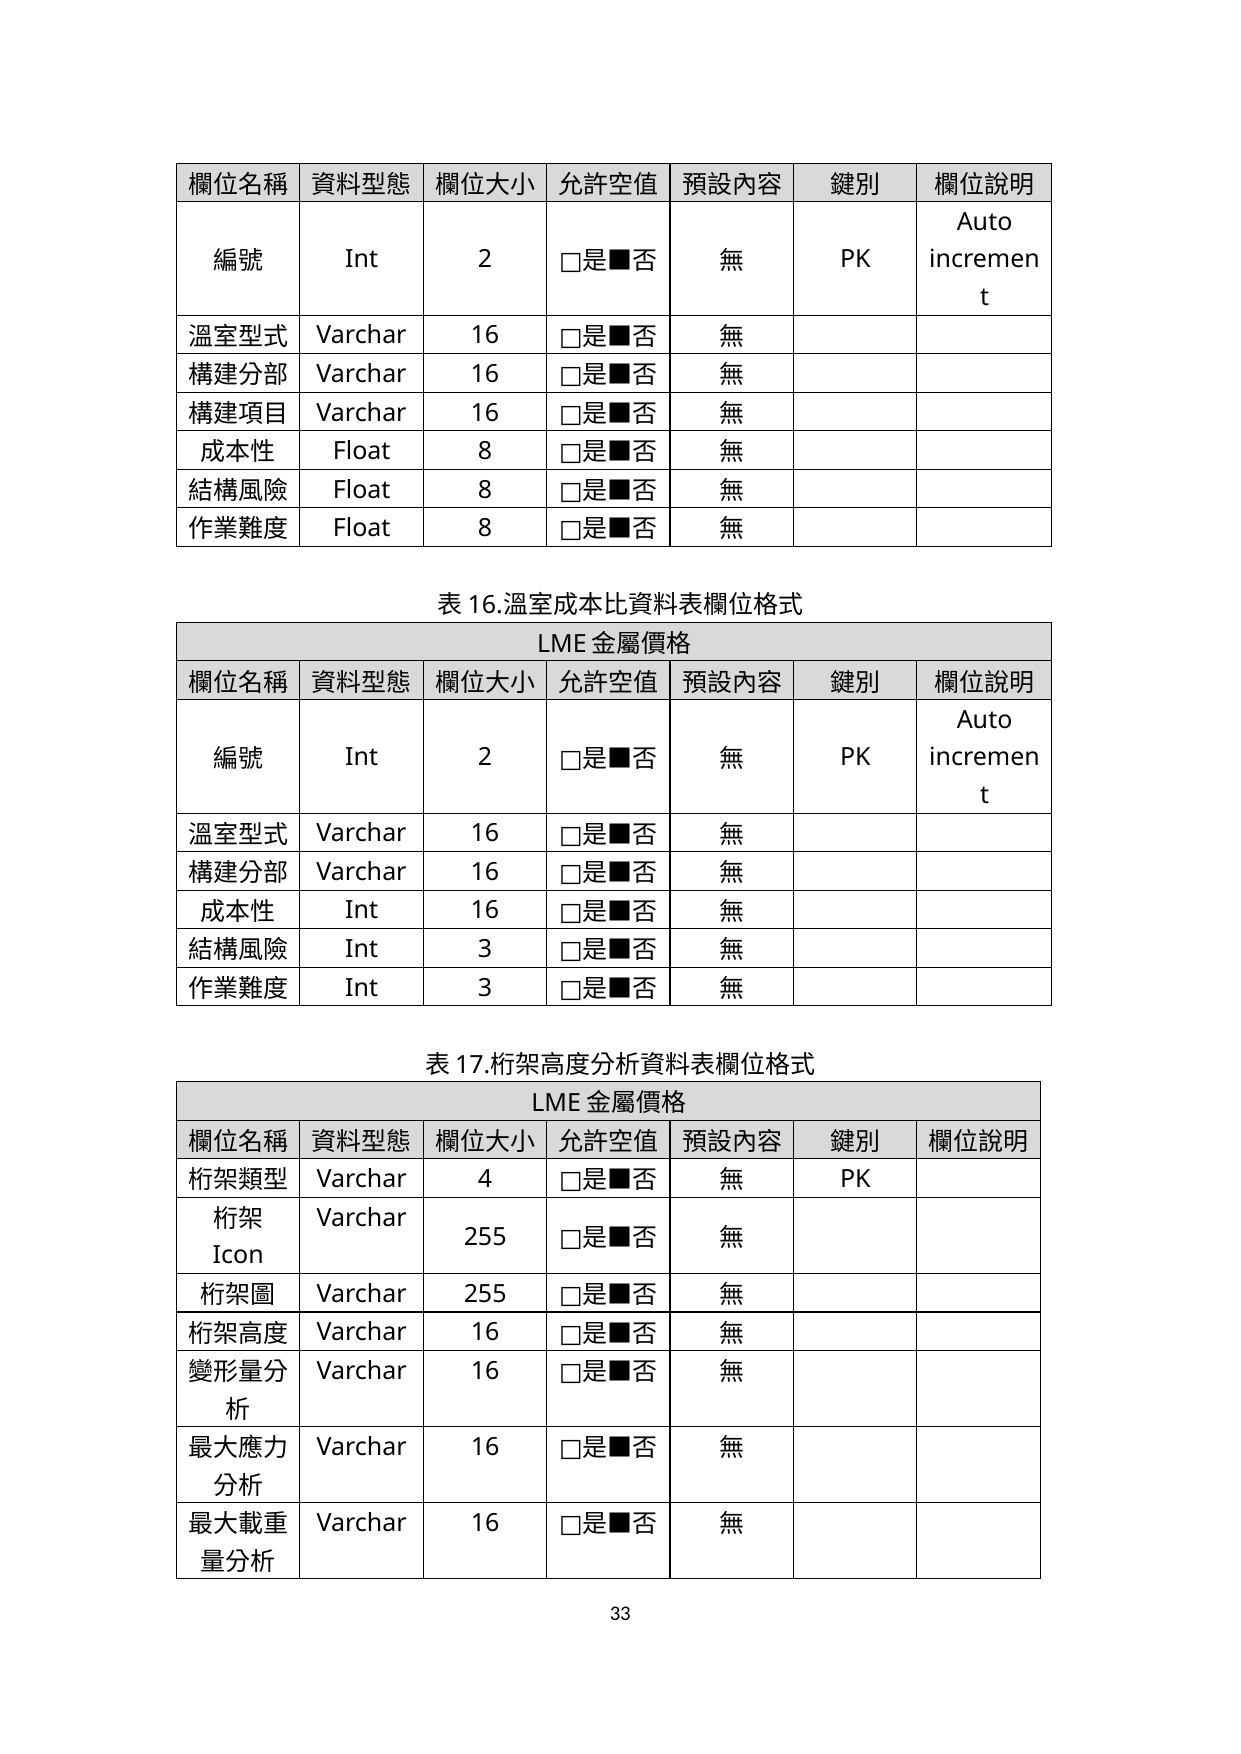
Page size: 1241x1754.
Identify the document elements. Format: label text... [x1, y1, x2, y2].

table_cell [794, 814, 916, 851]
table_cell 溫室型式 [177, 316, 299, 353]
table_cell [794, 929, 916, 967]
table_cell Int [300, 968, 423, 1005]
table_cell □是■否 [547, 968, 669, 1005]
table_cell 最大載重量分析 [177, 1503, 299, 1578]
table_cell 255 [424, 1198, 546, 1273]
table_cell 預設內容 [671, 164, 793, 201]
table_cell 無 [671, 929, 793, 967]
table_cell □是■否 [547, 202, 669, 314]
table_cell □是■否 [547, 700, 669, 812]
table_header LME金屬價格 [177, 623, 1051, 660]
table_cell 無 [671, 891, 793, 928]
table_cell 無 [671, 1503, 793, 1578]
table_cell [794, 968, 916, 1005]
table_cell [794, 1198, 916, 1273]
table_cell [917, 852, 1051, 889]
table_cell 16 [424, 1351, 546, 1426]
table_cell 16 [424, 316, 546, 353]
table_cell 資料型態 [300, 164, 423, 201]
table_cell □是■否 [547, 1503, 669, 1578]
table_cell [917, 1313, 1040, 1350]
table_cell 成本性 [177, 891, 299, 928]
table_cell 作業難度 [177, 968, 299, 1005]
table_cell 最大應力分析 [177, 1427, 299, 1502]
table_cell 無 [671, 814, 793, 851]
table_cell □是■否 [547, 814, 669, 851]
table_cell [794, 470, 916, 507]
table_cell 溫室型式 [177, 814, 299, 851]
table_cell Int [300, 891, 423, 928]
table_cell Float [300, 470, 423, 507]
table_cell 允許空值 [547, 661, 669, 699]
table_cell 無 [671, 968, 793, 1005]
table_cell 16 [424, 891, 546, 928]
table_cell □是■否 [547, 1427, 669, 1502]
table_cell 欄位名稱 [177, 1121, 299, 1158]
table_cell 欄位名稱 [177, 661, 299, 699]
table_cell [794, 316, 916, 353]
table_cell PK [794, 1159, 916, 1197]
table_cell [917, 1351, 1040, 1426]
table_cell 無 [671, 1313, 793, 1350]
table_cell 鍵別 [794, 1121, 916, 1158]
table_cell 無 [671, 508, 793, 546]
table_cell 資料型態 [300, 1121, 423, 1158]
table_cell 預設內容 [671, 661, 793, 699]
table_cell [794, 1503, 916, 1578]
table_cell [917, 929, 1051, 967]
table_cell Int [300, 700, 423, 812]
table_cell 16 [424, 1427, 546, 1502]
table_cell Varchar [300, 1274, 423, 1311]
table_cell □是■否 [547, 393, 669, 430]
table_cell [794, 354, 916, 392]
table_cell □是■否 [547, 1313, 669, 1350]
table_cell Float [300, 508, 423, 546]
table_cell [917, 1503, 1040, 1578]
table_cell [917, 1159, 1040, 1197]
table_cell □是■否 [547, 1159, 669, 1197]
table_cell 結構風險 [177, 470, 299, 507]
table_cell [917, 1274, 1040, 1311]
table_cell □是■否 [547, 470, 669, 507]
table_cell [917, 470, 1051, 507]
table_cell [794, 1274, 916, 1311]
table_cell 無 [671, 393, 793, 430]
table_cell 編號 [177, 202, 299, 314]
table_cell 作業難度 [177, 508, 299, 546]
table_cell 16 [424, 393, 546, 430]
table_cell 16 [424, 852, 546, 889]
table_cell [917, 968, 1051, 1005]
table_cell 255 [424, 1274, 546, 1311]
table_cell 構建項目 [177, 393, 299, 430]
table_cell Varchar [300, 316, 423, 353]
table_cell □是■否 [547, 1351, 669, 1426]
table_cell [794, 431, 916, 469]
table_cell 桁架圖 [177, 1274, 299, 1311]
table_cell 無 [671, 202, 793, 314]
table_cell 構建分部 [177, 354, 299, 392]
table_cell Varchar [300, 1313, 423, 1350]
table_cell [794, 1313, 916, 1350]
table_cell 無 [671, 1427, 793, 1502]
table_cell 結構風險 [177, 929, 299, 967]
table_cell 2 [424, 700, 546, 812]
table_cell 欄位大小 [424, 164, 546, 201]
table_cell 鍵別 [794, 164, 916, 201]
table_cell Varchar [300, 1427, 423, 1502]
table_cell Varchar [300, 1503, 423, 1578]
text 表16.溫室成本比資料表欄位格式 [187, 584, 1053, 622]
table_cell 無 [671, 1351, 793, 1426]
table_cell 構建分部 [177, 852, 299, 889]
table_cell □是■否 [547, 1198, 669, 1273]
table_cell 無 [671, 354, 793, 392]
table_header LME金屬價格 [177, 1082, 1040, 1120]
table_cell Auto increment [917, 700, 1051, 812]
table_cell □是■否 [547, 354, 669, 392]
table_cell PK [794, 202, 916, 314]
table_cell Varchar [300, 1159, 423, 1197]
table_cell 無 [671, 852, 793, 889]
table_cell Int [300, 929, 423, 967]
table_cell 預設內容 [671, 1121, 793, 1158]
table_cell PK [794, 700, 916, 812]
table_cell Varchar [300, 1351, 423, 1426]
table_cell Auto increment [917, 202, 1051, 314]
table_cell 欄位大小 [424, 661, 546, 699]
table_cell 16 [424, 814, 546, 851]
table_cell □是■否 [547, 852, 669, 889]
table_cell 2 [424, 202, 546, 314]
table_cell 欄位說明 [917, 1121, 1040, 1158]
table_cell 桁架高度 [177, 1313, 299, 1350]
table_cell 無 [671, 431, 793, 469]
table_cell [917, 1198, 1040, 1273]
table_cell 無 [671, 700, 793, 812]
table_cell 無 [671, 316, 793, 353]
table_cell 無 [671, 1274, 793, 1311]
table_cell 欄位說明 [917, 164, 1051, 201]
table_cell [917, 431, 1051, 469]
table_cell [917, 354, 1051, 392]
table_cell 鍵別 [794, 661, 916, 699]
table_cell Varchar [300, 1198, 423, 1273]
table_cell 無 [671, 1159, 793, 1197]
table_cell □是■否 [547, 1274, 669, 1311]
table_cell [794, 891, 916, 928]
table_cell Varchar [300, 852, 423, 889]
table_cell Int [300, 202, 423, 314]
table_cell 欄位說明 [917, 661, 1051, 699]
table_cell [794, 852, 916, 889]
table_cell □是■否 [547, 431, 669, 469]
table_cell 欄位名稱 [177, 164, 299, 201]
table_cell [794, 1351, 916, 1426]
table_cell 8 [424, 470, 546, 507]
table_cell 桁架Icon [177, 1198, 299, 1273]
table_cell 8 [424, 431, 546, 469]
table_cell 允許空值 [547, 164, 669, 201]
table_cell 3 [424, 968, 546, 1005]
table_cell 無 [671, 1198, 793, 1273]
table_cell [917, 891, 1051, 928]
text 表17.桁架高度分析資料表欄位格式 [187, 1044, 1053, 1081]
table_cell [917, 316, 1051, 353]
table_cell [794, 393, 916, 430]
table_cell □是■否 [547, 929, 669, 967]
table_cell 變形量分析 [177, 1351, 299, 1426]
table_cell [794, 508, 916, 546]
table_cell [917, 1427, 1040, 1502]
table_cell □是■否 [547, 891, 669, 928]
table_cell 資料型態 [300, 661, 423, 699]
table_cell □是■否 [547, 316, 669, 353]
table_cell [917, 508, 1051, 546]
table_cell [917, 393, 1051, 430]
table_cell 成本性 [177, 431, 299, 469]
table_cell [794, 1427, 916, 1502]
table_cell □是■否 [547, 508, 669, 546]
table_cell 允許空值 [547, 1121, 669, 1158]
table_cell 16 [424, 354, 546, 392]
table_cell [917, 814, 1051, 851]
table_cell Varchar [300, 393, 423, 430]
table_cell 8 [424, 508, 546, 546]
table_cell 16 [424, 1503, 546, 1578]
table_cell Varchar [300, 814, 423, 851]
table_cell 16 [424, 1313, 546, 1350]
table_cell 3 [424, 929, 546, 967]
table_cell 無 [671, 470, 793, 507]
table_cell Float [300, 431, 423, 469]
table_cell 4 [424, 1159, 546, 1197]
table_cell 桁架類型 [177, 1159, 299, 1197]
table_cell 編號 [177, 700, 299, 812]
table_cell Varchar [300, 354, 423, 392]
table_cell 欄位大小 [424, 1121, 546, 1158]
